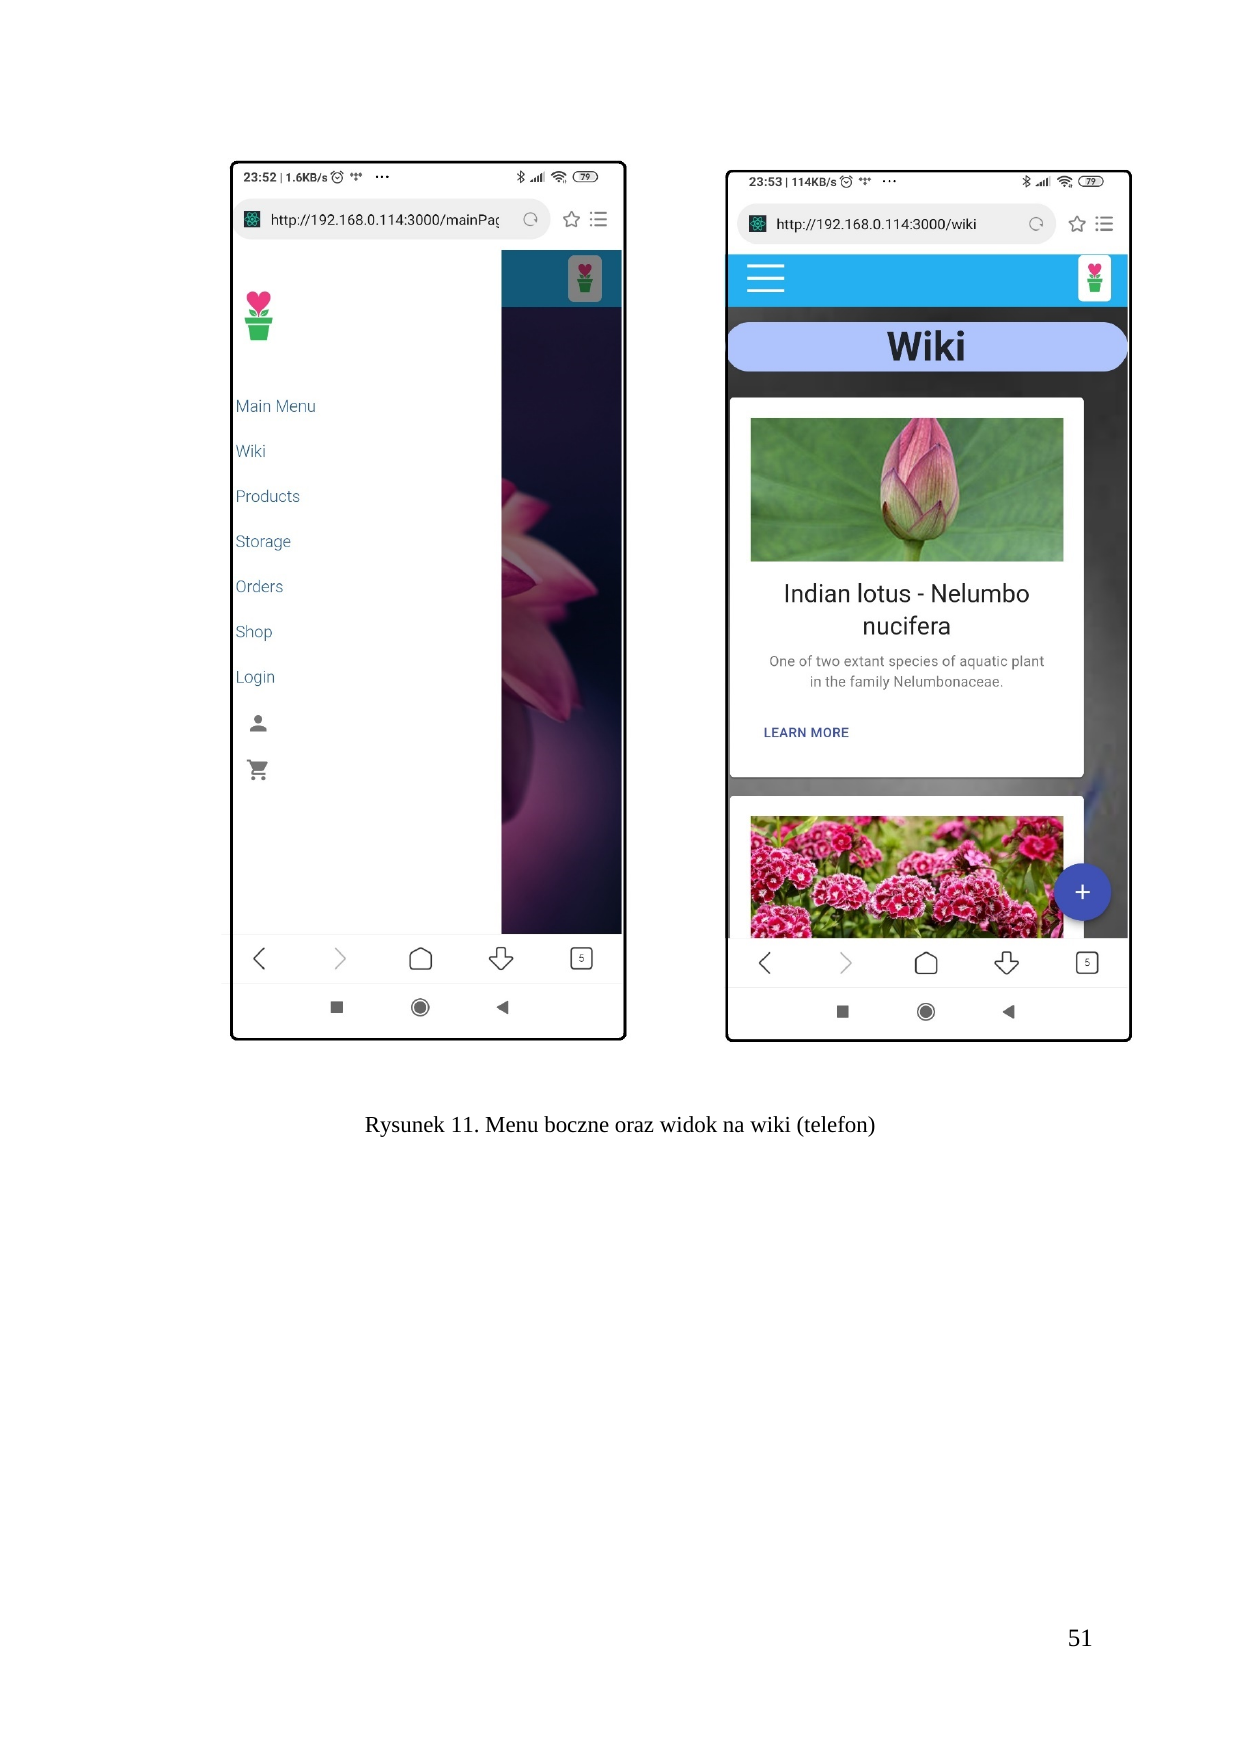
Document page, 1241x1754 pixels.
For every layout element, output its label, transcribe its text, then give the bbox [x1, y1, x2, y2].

picture [221, 147, 1167, 1077]
text Rysunek . Menu boczne oraz widok na wiki (telefon) [148, 1111, 1093, 1138]
